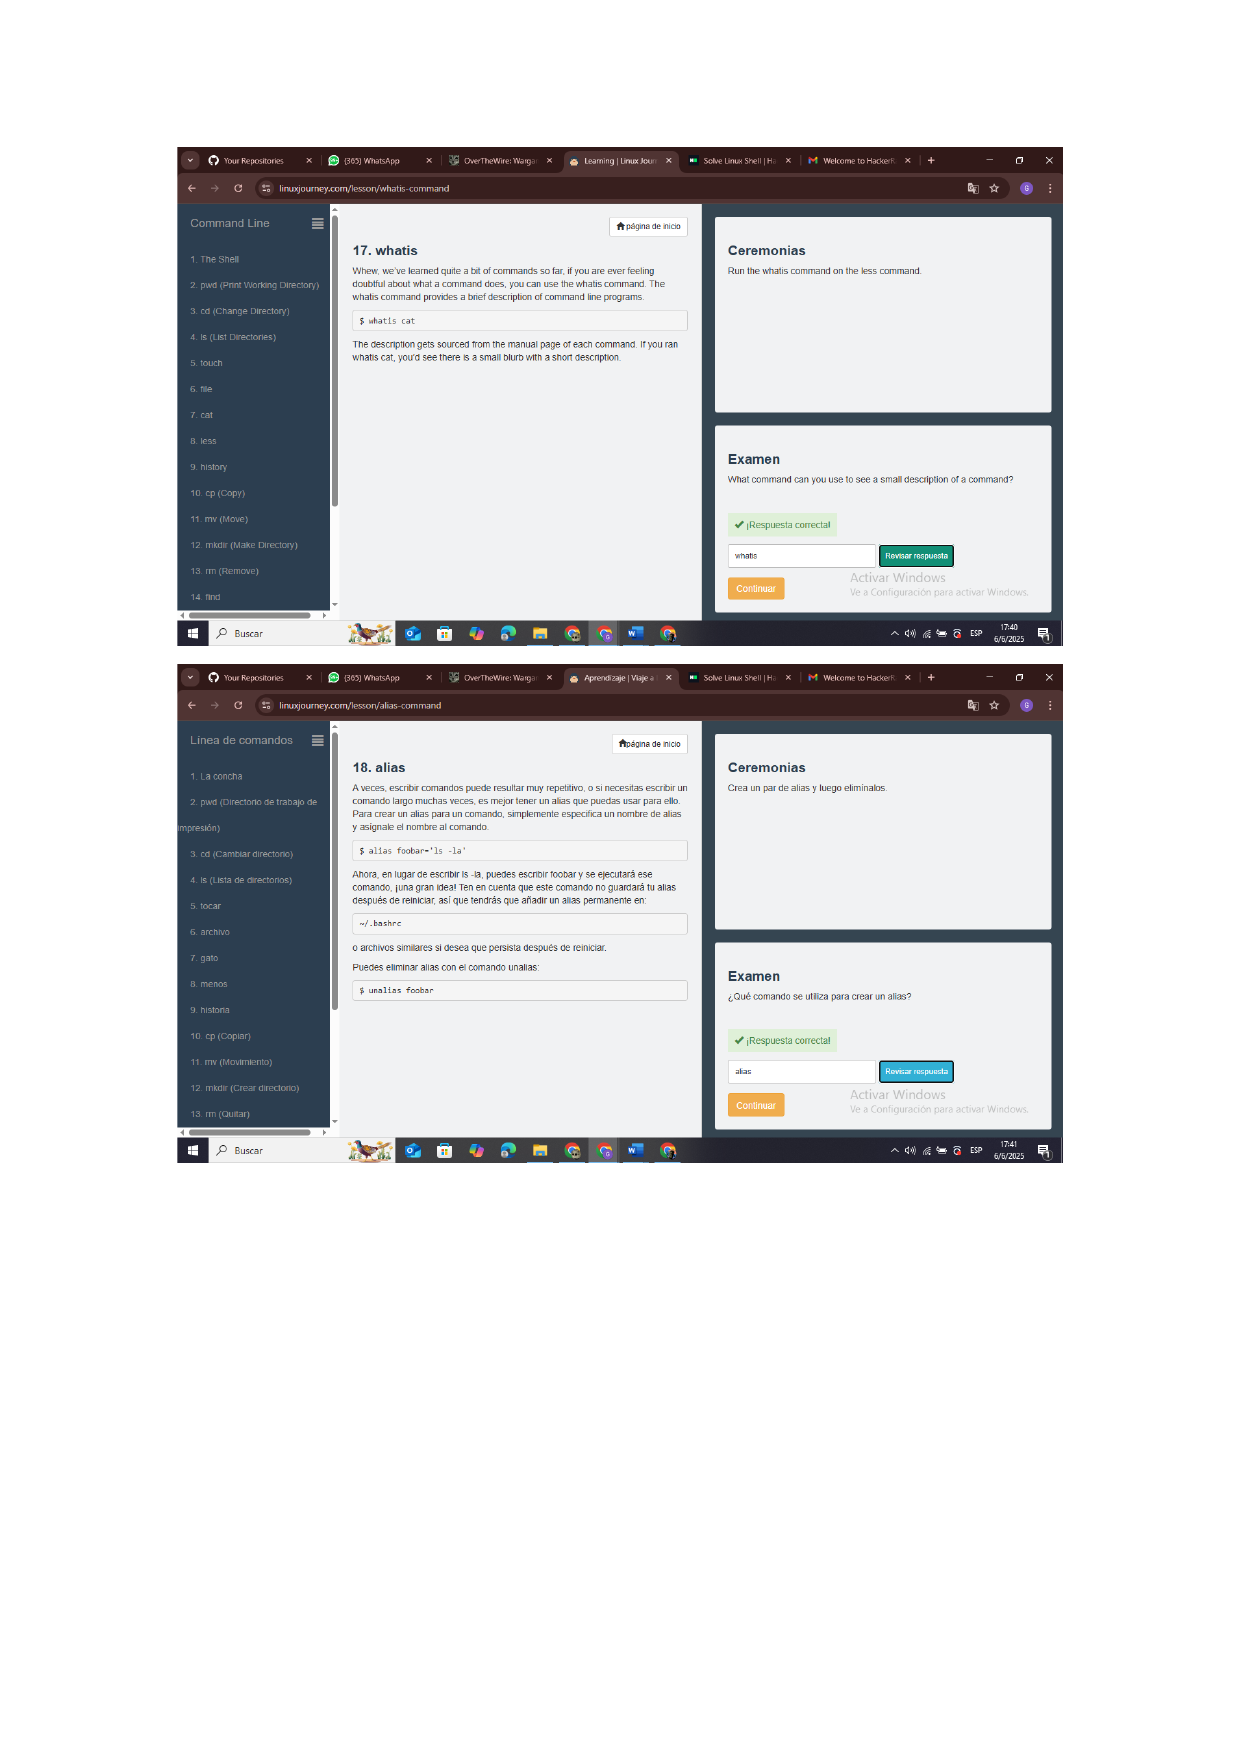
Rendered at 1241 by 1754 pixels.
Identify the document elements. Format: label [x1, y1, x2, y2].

picture [177, 664, 1063, 1163]
picture [177, 147, 1063, 646]
